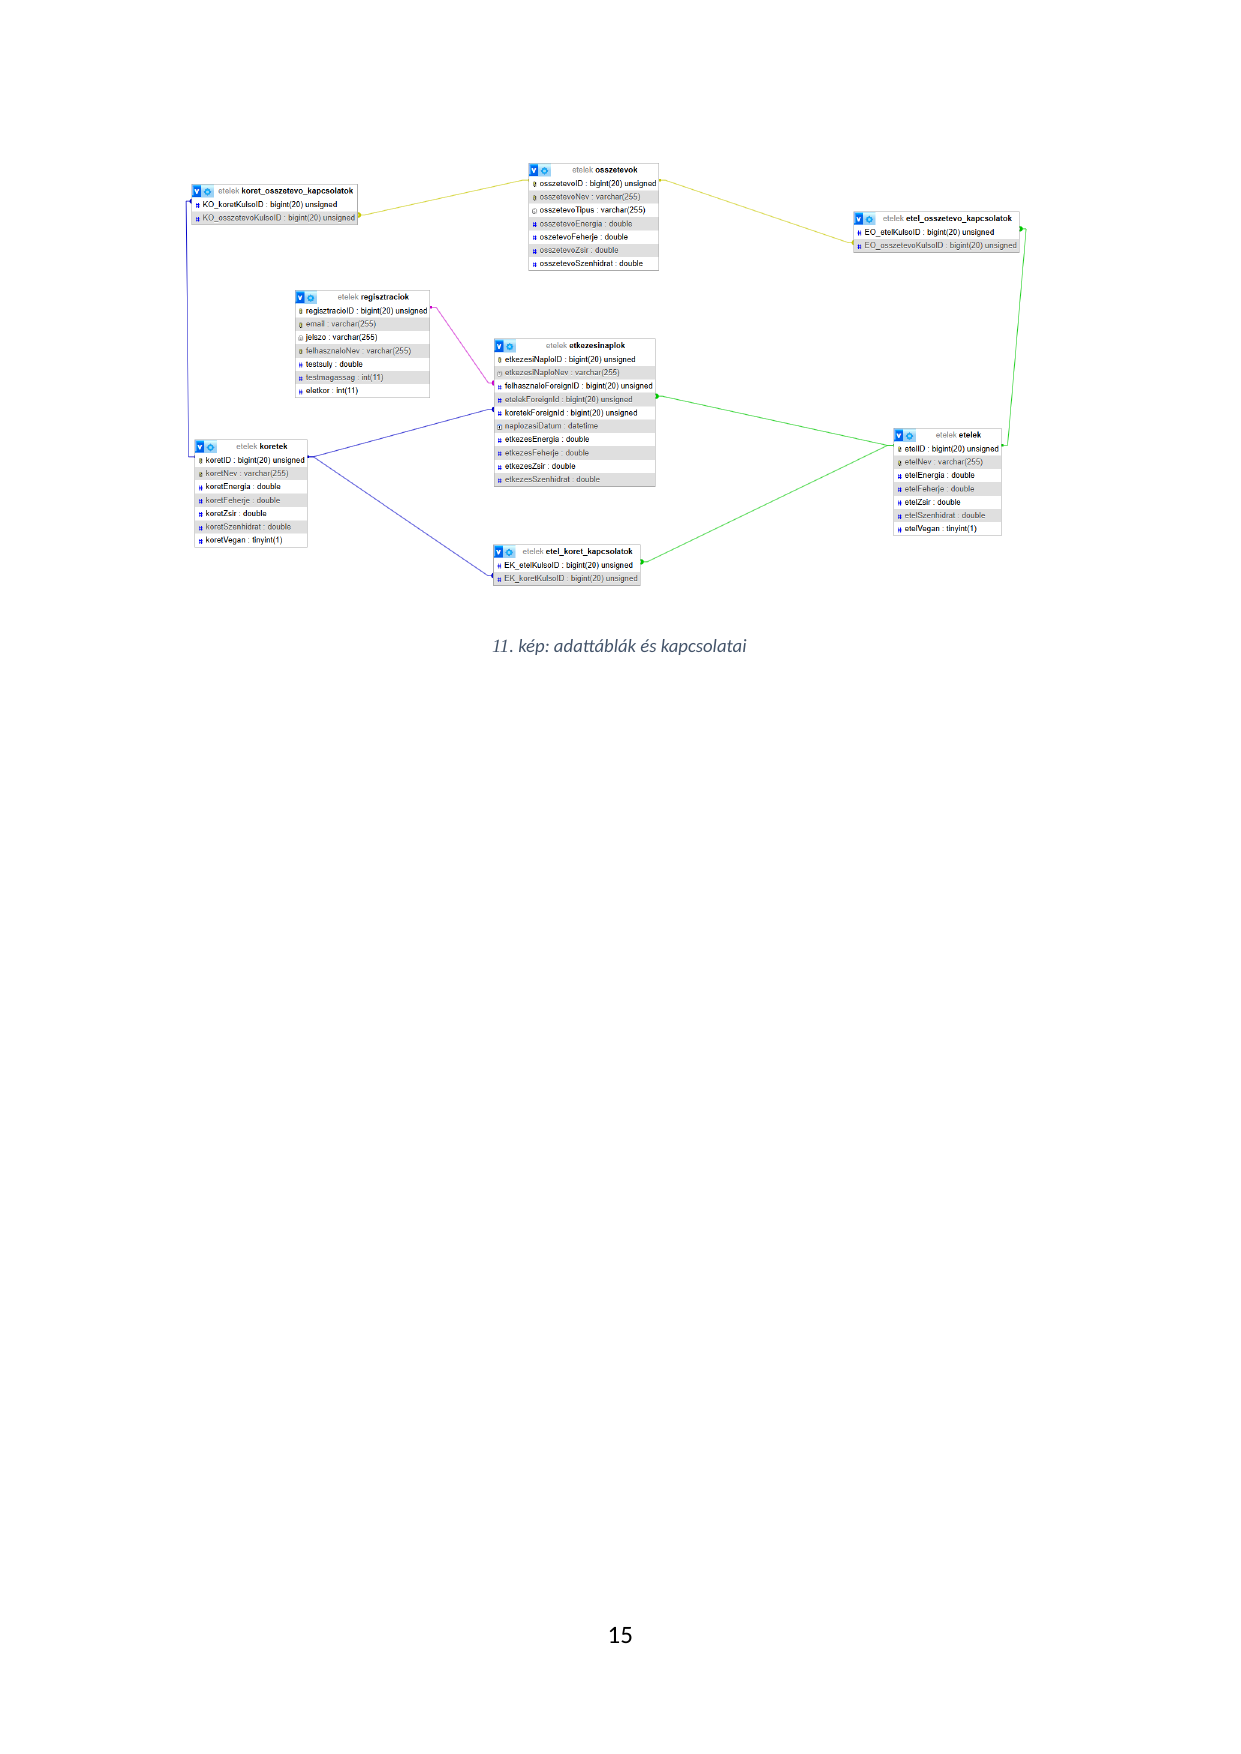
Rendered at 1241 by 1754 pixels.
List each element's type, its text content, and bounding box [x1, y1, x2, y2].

text 11. kép: adattáblák és kapcsolatai [148, 634, 1092, 657]
picture [147, 147, 1093, 613]
